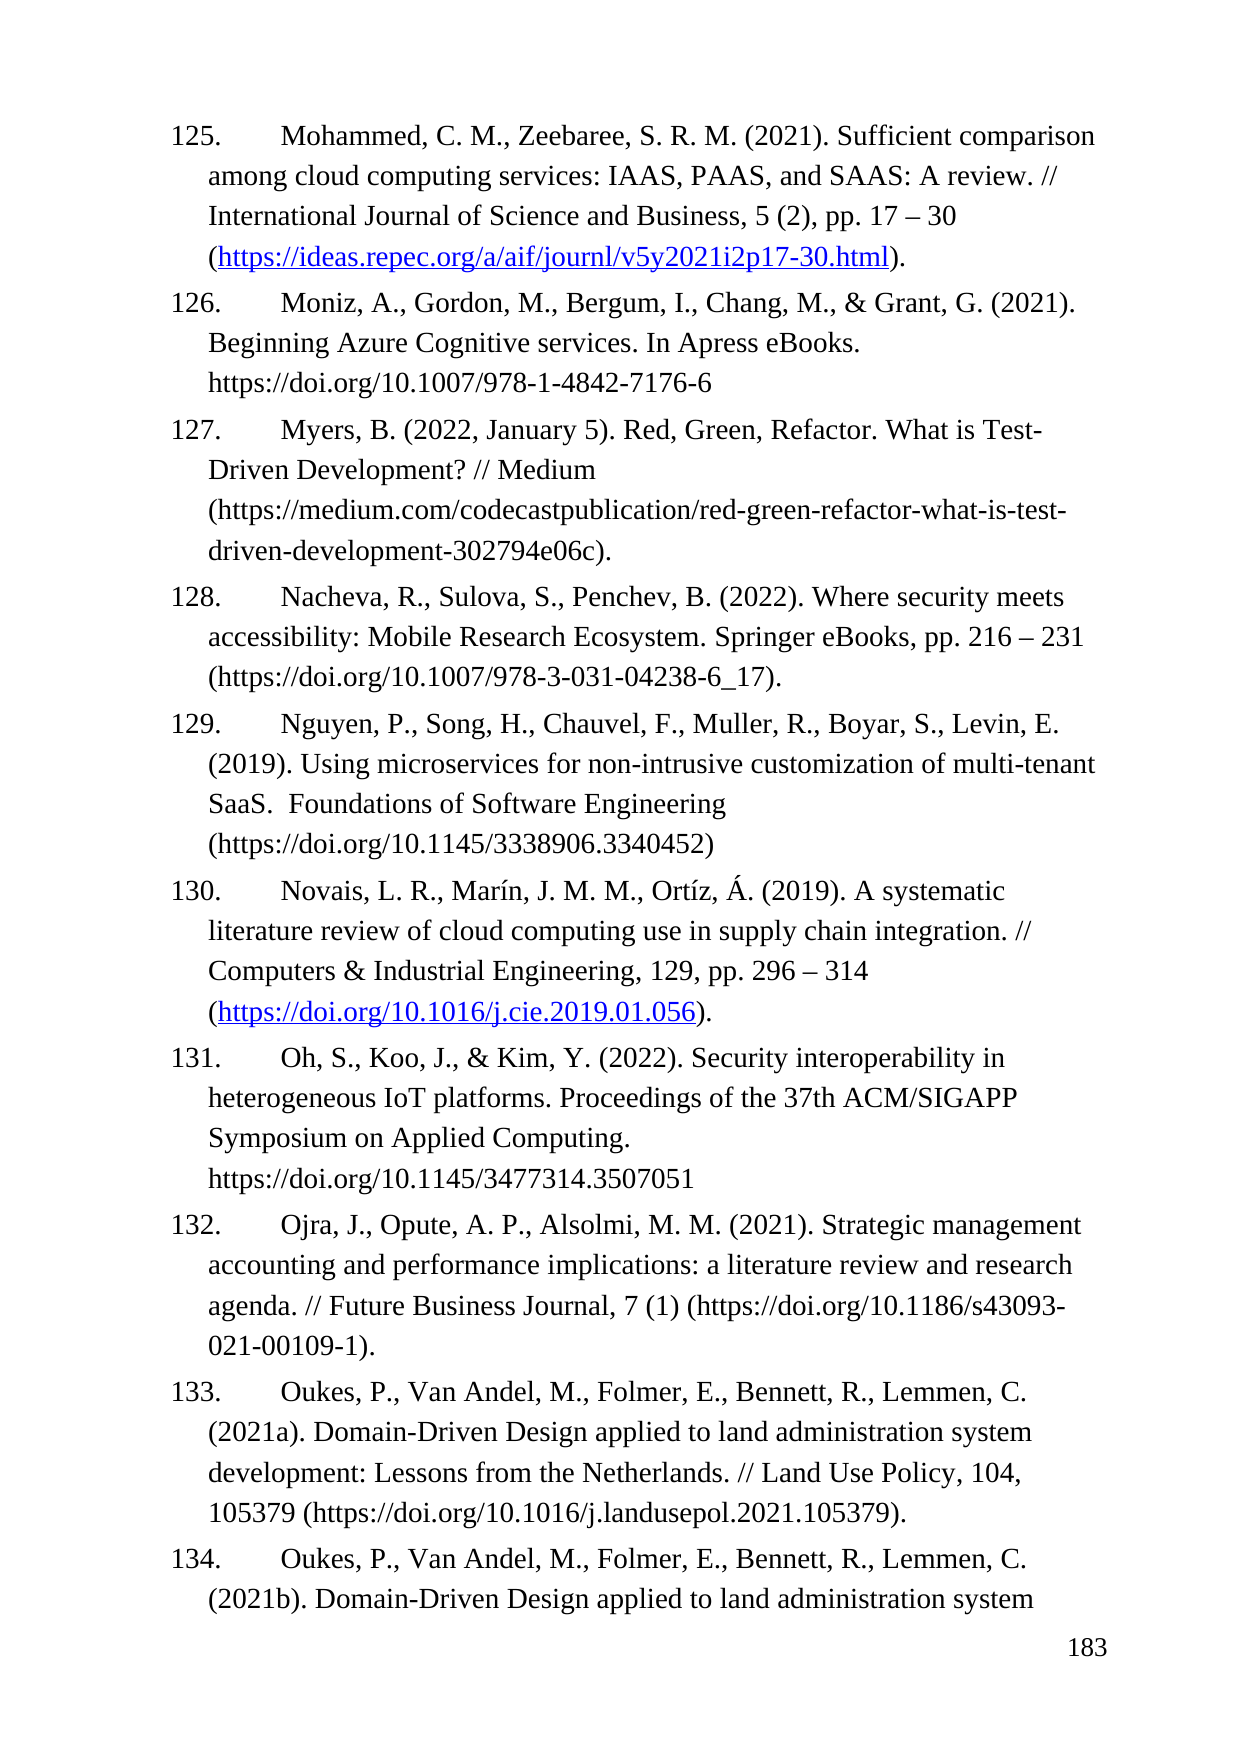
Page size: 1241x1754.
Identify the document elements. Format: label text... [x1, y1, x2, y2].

text Novais, L. R., Marín, J. M. M., Ortíz, Á. (2019). A systematic literature review of cloud computing use in supply chain integration. // Computers & Industrial Engineering, 129, рр. 296 – 314 (https://doi.org/10.1016/j.cie.2019.01.056). [170, 873, 1107, 1027]
text Nacheva, R., Sulova, S., Penchev, B. (2022). Where security meets accessibility: Mobile Research Ecosystem. Springer eBooks, pp. 216 – 231 (https://doi.org/10.1007/978-3-031-04238-6_17). [170, 579, 1107, 693]
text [170, 1541, 1107, 1615]
text Oh, S., Koo, J., & Kim, Y. (2022). Security interoperability in heterogeneous IoT platforms. Proceedings of the 37th ACM/SIGAPP Symposium on Applied Computing. https://doi.org/10.1145/3477314.3507051 [170, 1040, 1107, 1194]
text Mohammed, C. M., Zeebaree, S. R. M. (2021). Sufficient comparison among cloud computing services: IAAS, PAAS, and SAAS: A review. // International Journal of Science and Business, 5 (2), рр. 17 – 30 (https://ideas.repec.org/a/aif/journl/v5y2021i2p17-30.html). [170, 118, 1107, 272]
text Ojra, J., Opute, A. P., Alsolmi, M. M. (2021). Strategic management accounting and performance implications: a literature review and research agenda. // Future Business Journal, 7 (1) (https://doi.org/10.1186/s43093-021-00109-1). [170, 1207, 1107, 1361]
text Oukes, P., Van Andel, M., Folmer, E., Bennett, R., Lemmen, C. (2021a). Domain-Driven Design applied to land administration system development: Lessons from the Netherlands. // Land Use Policy, 104, 105379 (https://doi.org/10.1016/j.landusepol.2021.105379). [170, 1374, 1107, 1528]
text Nguyen, P., Song, H., Chauvel, F., Muller, R., Boyar, S., Levin, E. (2019). Using microservices for non-intrusive customization of multi-tenant SaaS. Foundations of Software Engineering (https://doi.org/10.1145/3338906.3340452) [170, 706, 1107, 860]
text Myers, B. (2022, January 5). Red, Green, Refactor. What is Test-Driven Development? // Medium (https://medium.com/codecastpublication/red-green-refactor-what-is-test-driven-development-302794e06c). [170, 412, 1107, 566]
text Moniz, A., Gordon, M., Bergum, I., Chang, M., & Grant, G. (2021). Beginning Azure Cognitive services. In Apress eBooks. https://doi.org/10.1007/978-1-4842-7176-6 [170, 285, 1107, 399]
